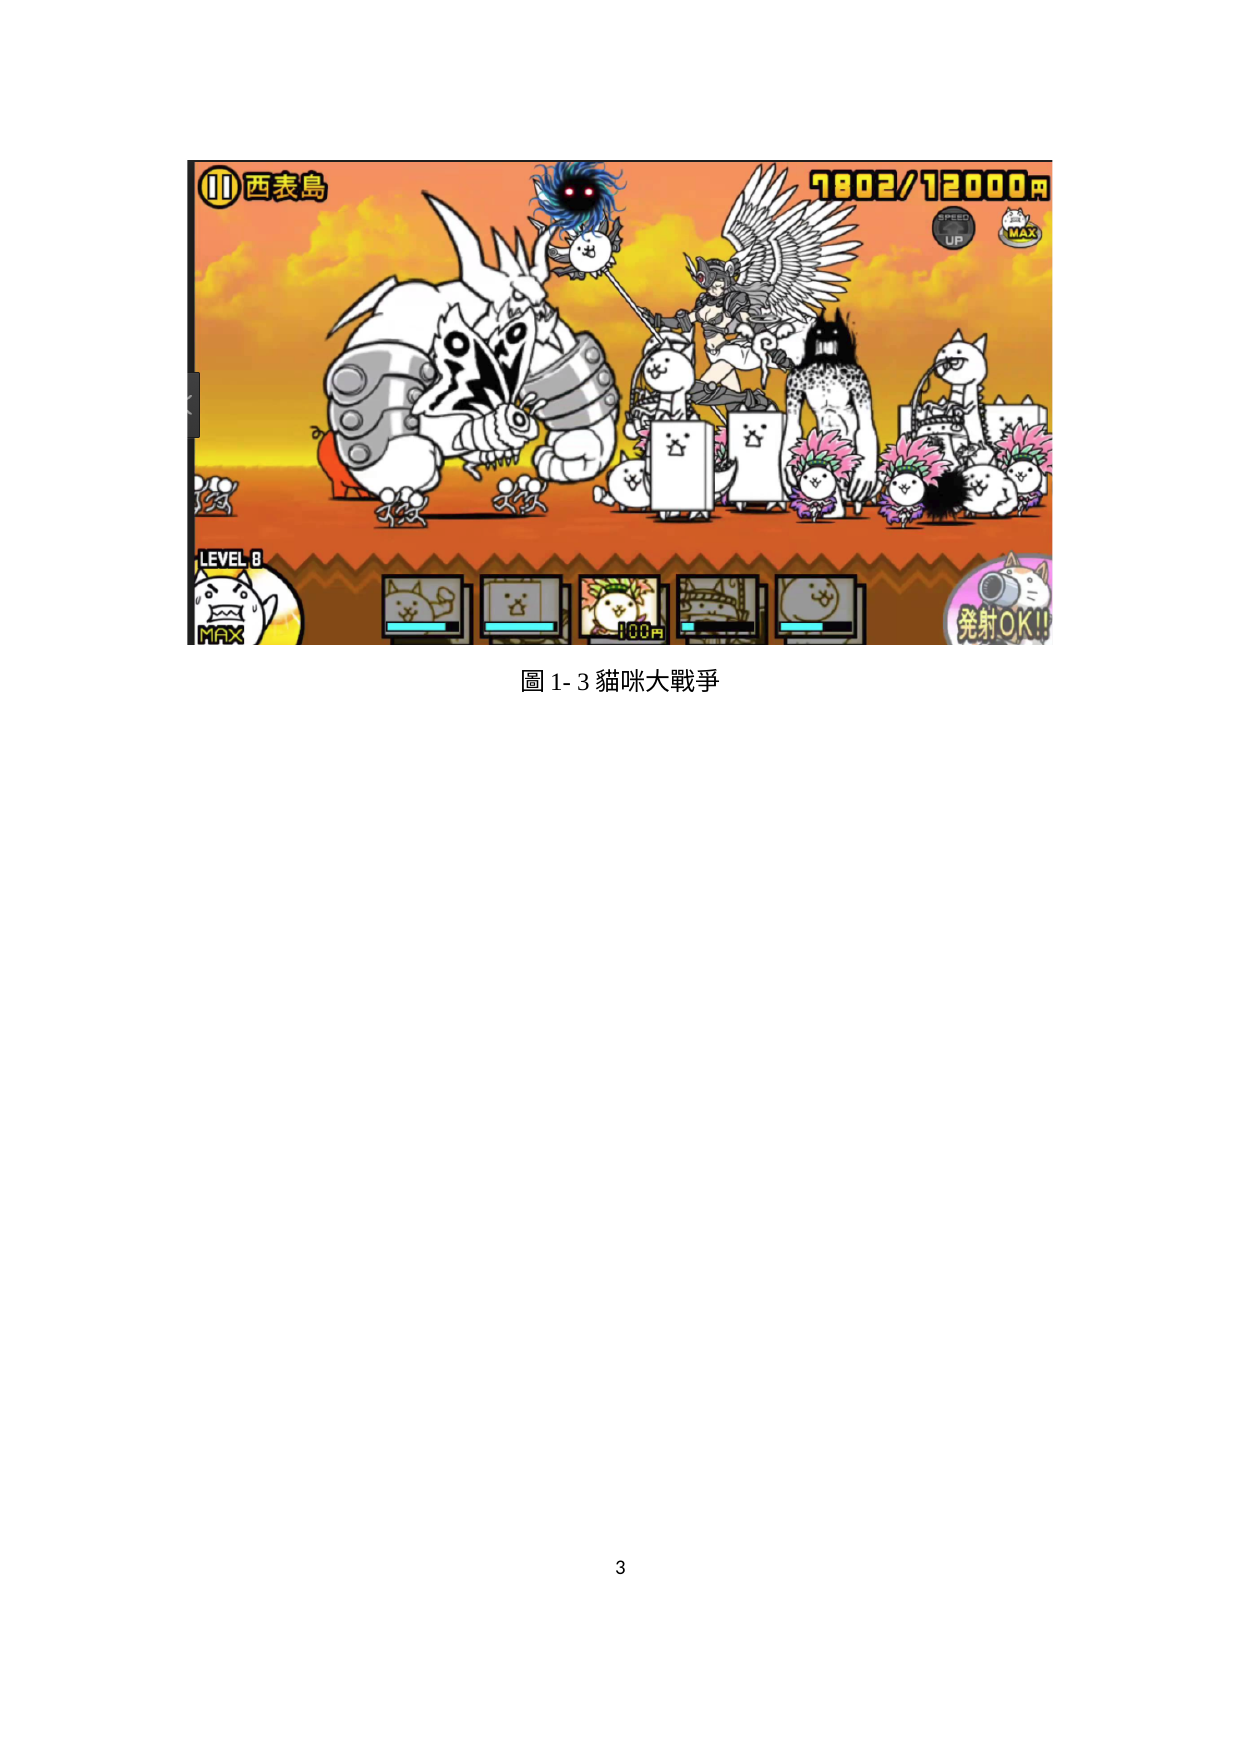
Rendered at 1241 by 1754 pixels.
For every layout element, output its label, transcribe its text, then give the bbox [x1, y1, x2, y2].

text 圖1- 3 貓咪大戰爭 [187, 661, 1053, 699]
picture [187, 160, 1053, 645]
